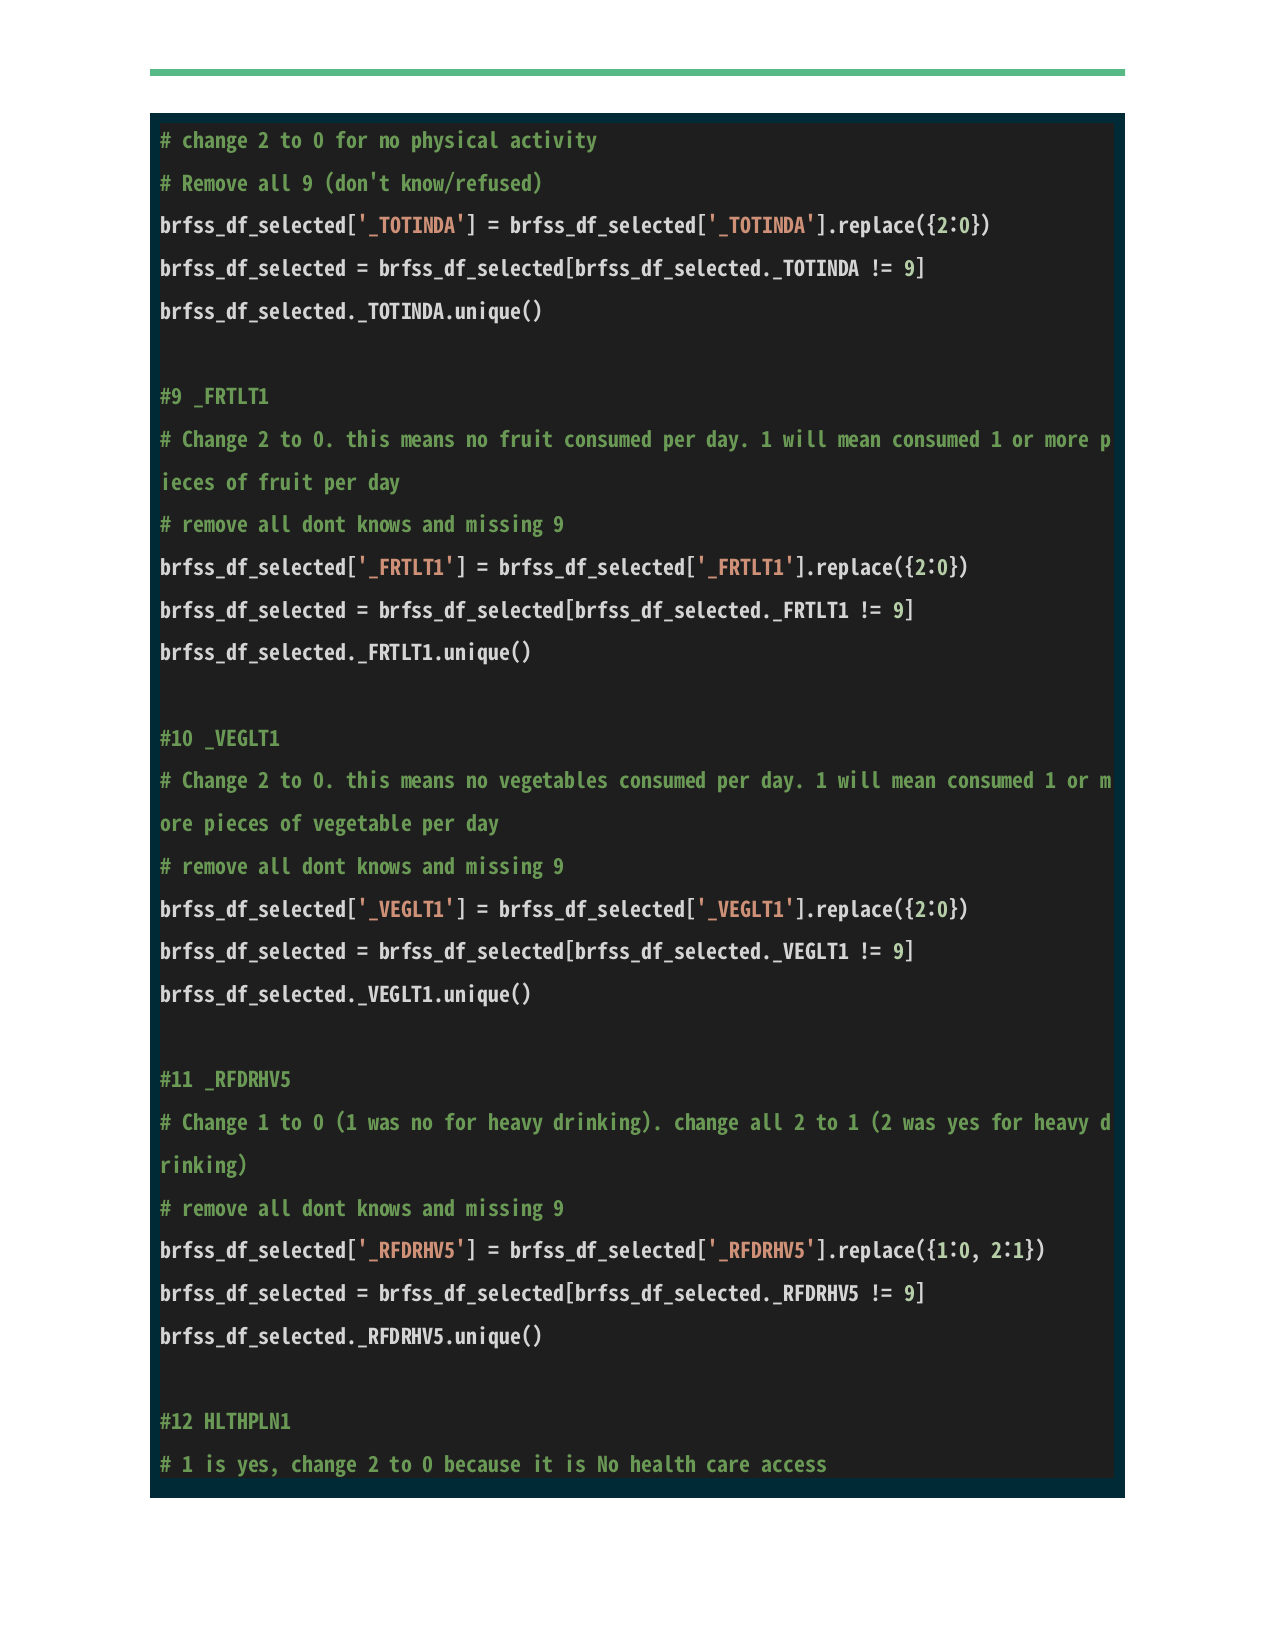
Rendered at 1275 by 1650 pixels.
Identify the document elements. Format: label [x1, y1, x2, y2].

picture [150, 69, 1125, 76]
table_header [150, 113, 1125, 1498]
